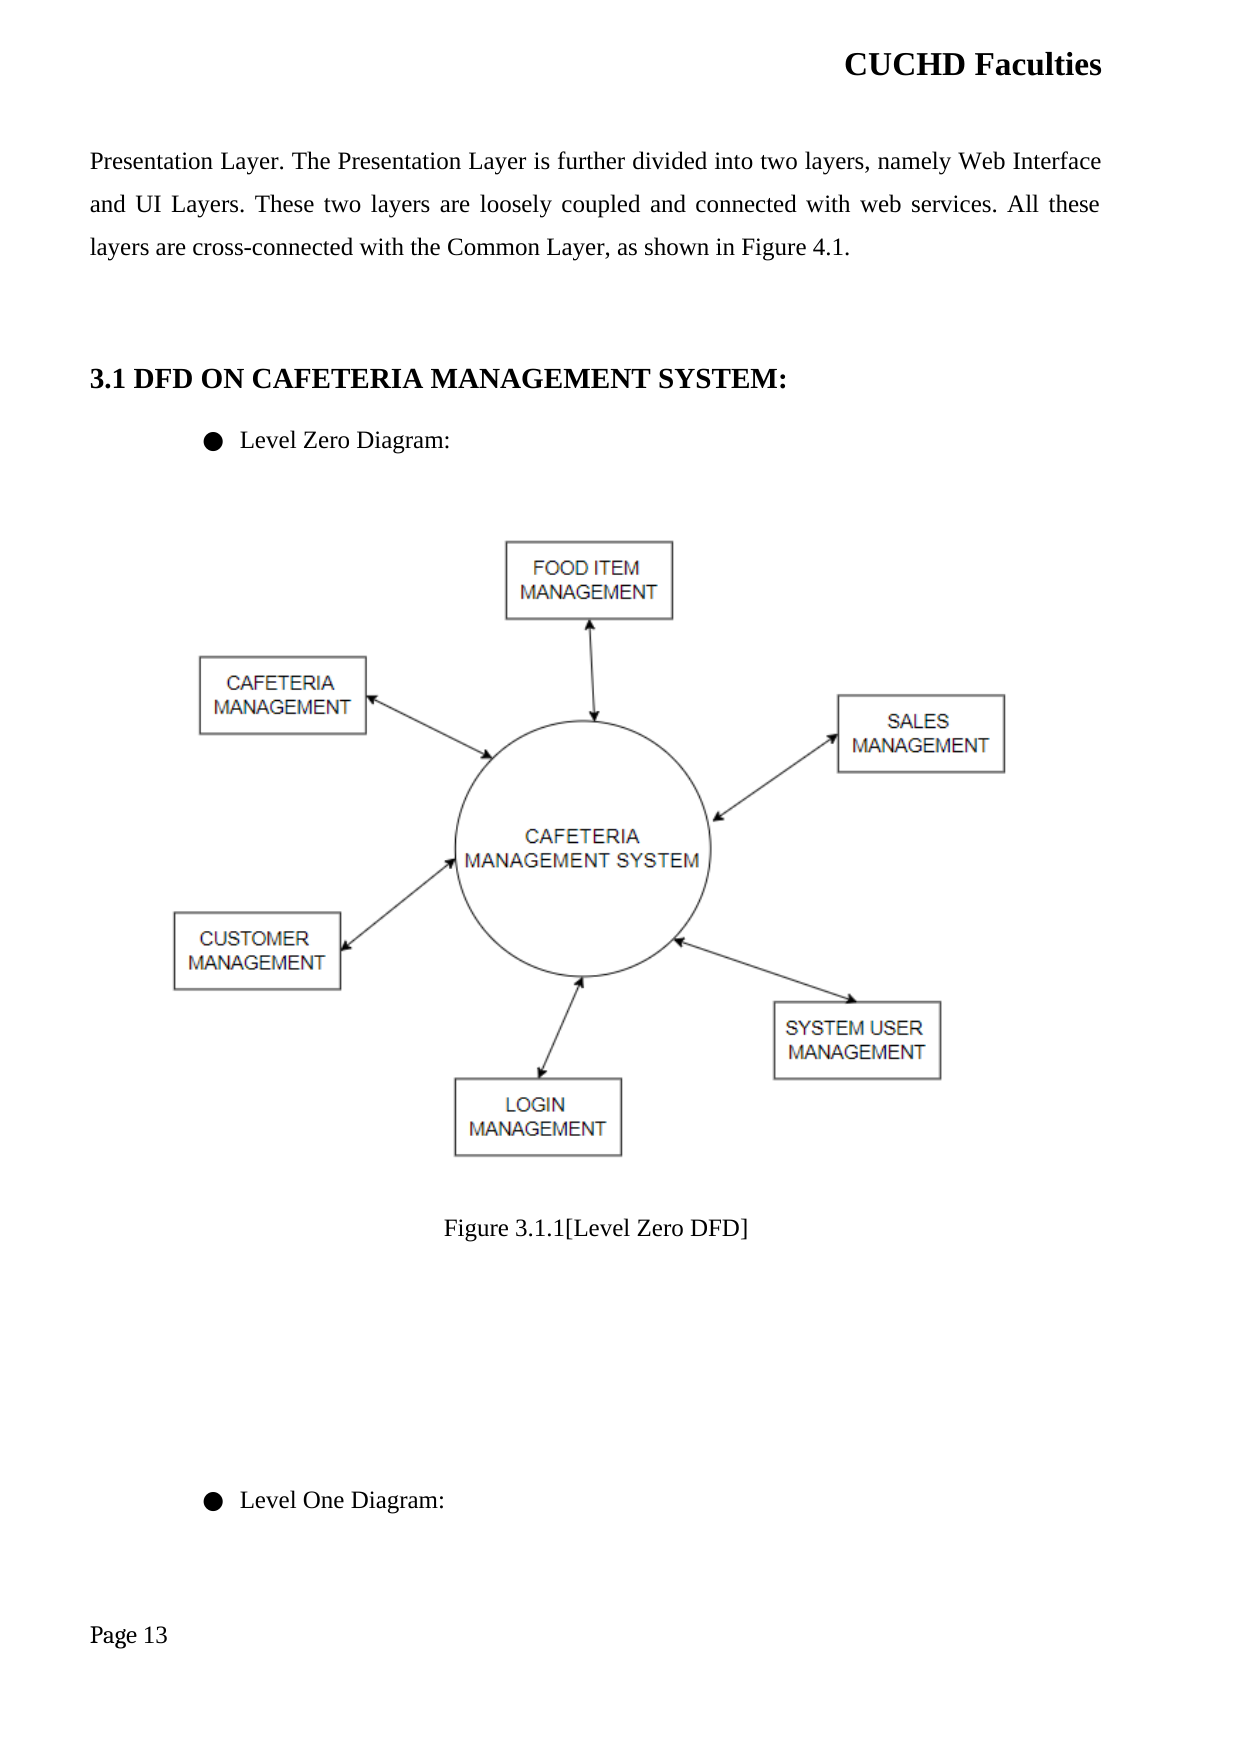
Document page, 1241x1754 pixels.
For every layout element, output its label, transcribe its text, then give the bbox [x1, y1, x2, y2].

text 3.1 DFD ON CAFETERIA MANAGEMENT SYSTEM: [89, 361, 1102, 395]
picture [89, 531, 1065, 1170]
list Level One Diagram: [202, 1471, 1102, 1523]
text Figure 3.1.1[Level Zero DFD] [89, 1213, 1102, 1241]
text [89, 146, 1102, 261]
list Level Zero Diagram: [202, 412, 1102, 463]
